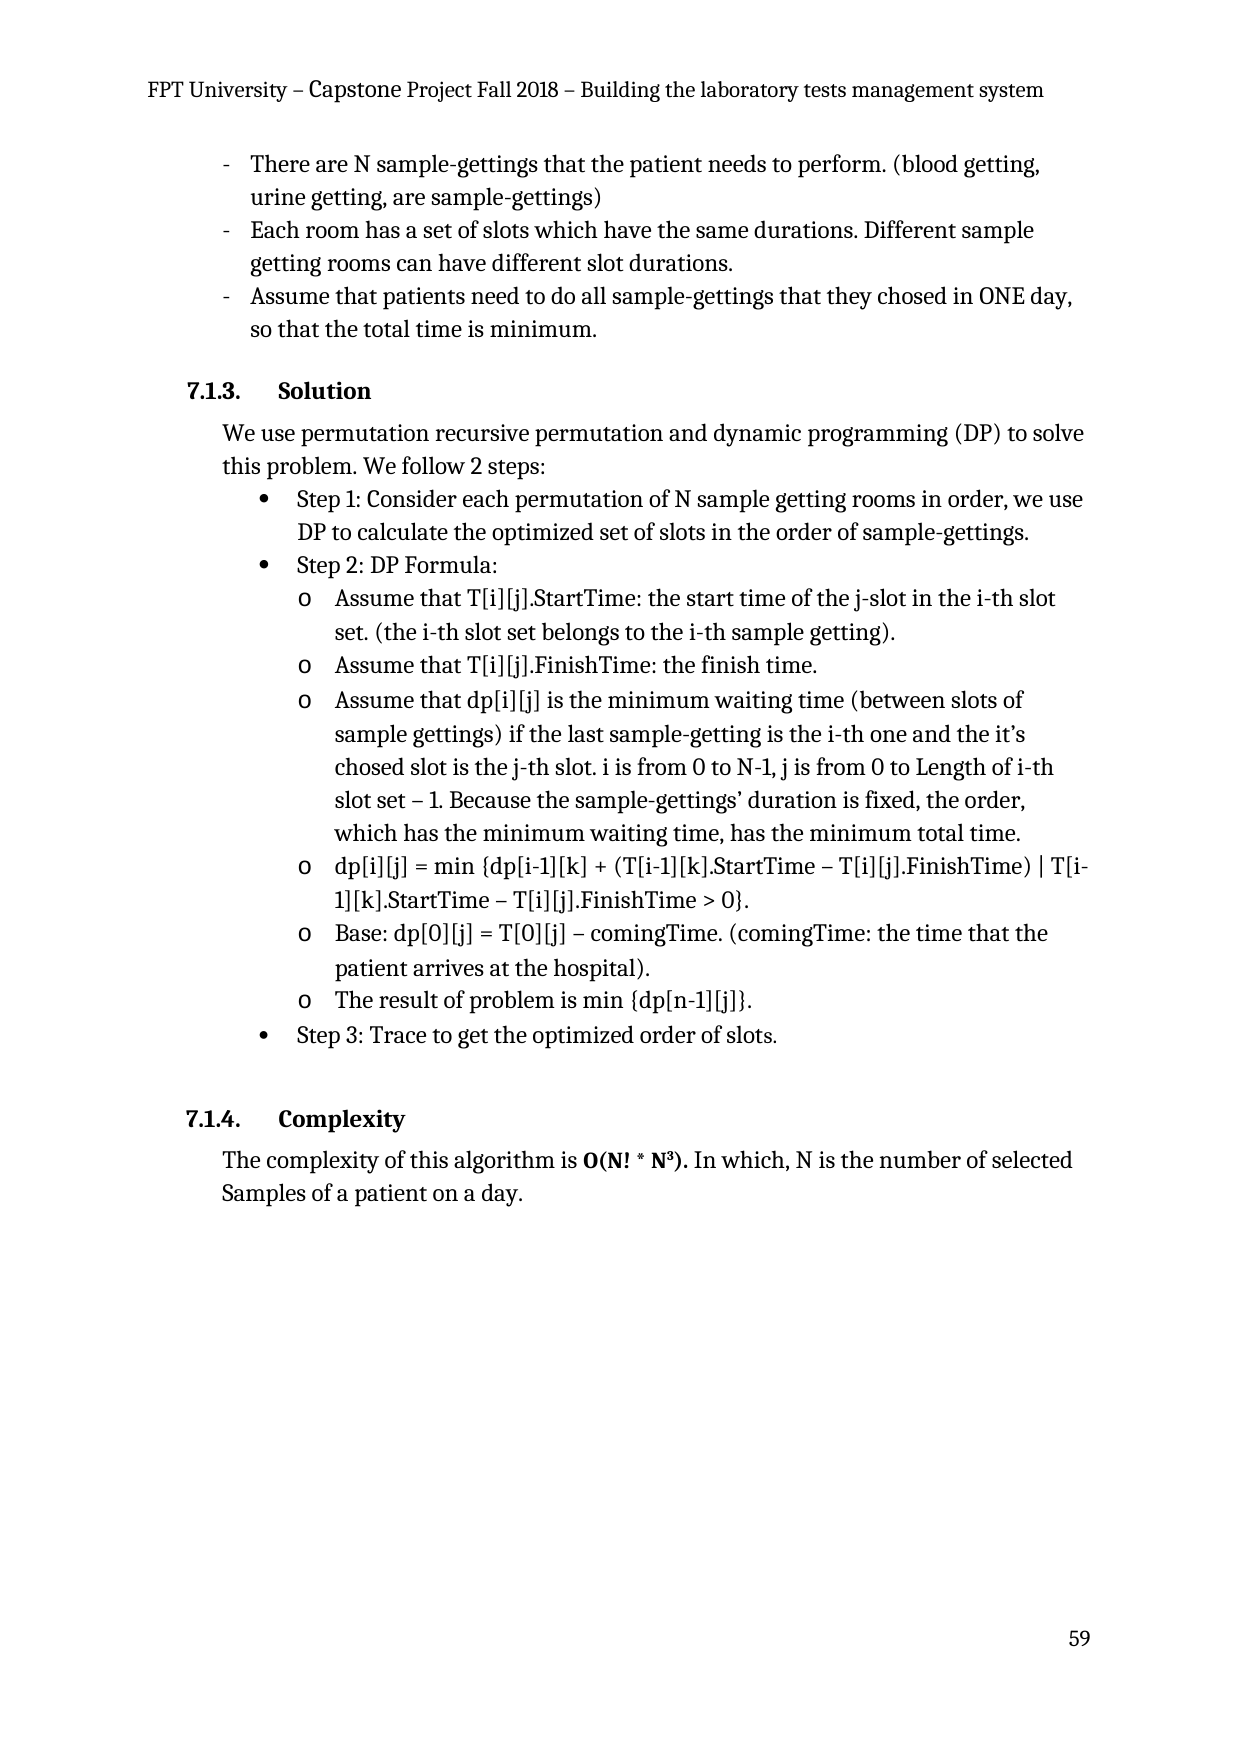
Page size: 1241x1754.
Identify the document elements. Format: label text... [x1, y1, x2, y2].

text We use permutation recursive permutation and dynamic programming (DP) to solve this problem. We follow 2 steps: [222, 419, 1090, 480]
list Base: dp[0][j] = T[0][j] – comingTime. (comingTime: the time that the patient arrives at the hospital). [297, 919, 1090, 982]
subtitle Solution [241, 377, 1082, 406]
list Step 2: DP Formula: [259, 551, 1090, 579]
subtitle Complexity [241, 1105, 1082, 1133]
list Step 3: Trace to get the optimized order of slots. [259, 1021, 1090, 1050]
list Step 1: Consider each permutation of N sample getting rooms in order, we use DP to calculate the optimized set of slots in the order of sample-gettings. [259, 485, 1090, 546]
list Assume that T[i][j].StartTime: the start time of the j-slot in the i-th slot set. (the i-th slot set belongs to the i-th sample getting). [297, 584, 1090, 647]
list The result of problem is min {dp[n-1][j]}. [297, 986, 1090, 1016]
text - There are N sample-gettings that the patient needs to perform. (blood getting, urine getting, are sample-gettings) [222, 150, 1090, 212]
list Assume that dp[i][j] is the minimum waiting time (between slots of sample gettings) if the last sample-getting is the i-th one and the it’s chosed slot is the j-th slot. i is from 0 to N-1, j is from 0 to Length of i-th slot set – 1. Because the sample-gettings’ duration is fixed, the order, which has the minimum waiting time, has the minimum total time. [297, 686, 1090, 848]
text The complexity of this algorithm is O(N! * N3). In which, N is the number of selected Samples of a patient on a day. [222, 1146, 1090, 1208]
text - Each room has a set of slots which have the same durations. Different sample getting rooms can have different slot durations. [222, 216, 1090, 278]
list dp[i][j] = min {dp[i-1][k] + (T[i-1][k].StartTime – T[i][j].FinishTime) | T[i-1][k].StartTime – T[i][j].FinishTime > 0}. [297, 852, 1090, 915]
list Assume that T[i][j].FinishTime: the finish time. [297, 651, 1090, 681]
text - Assume that patients need to do all sample-gettings that they chosed in ONE day, so that the total time is minimum. [222, 282, 1090, 344]
